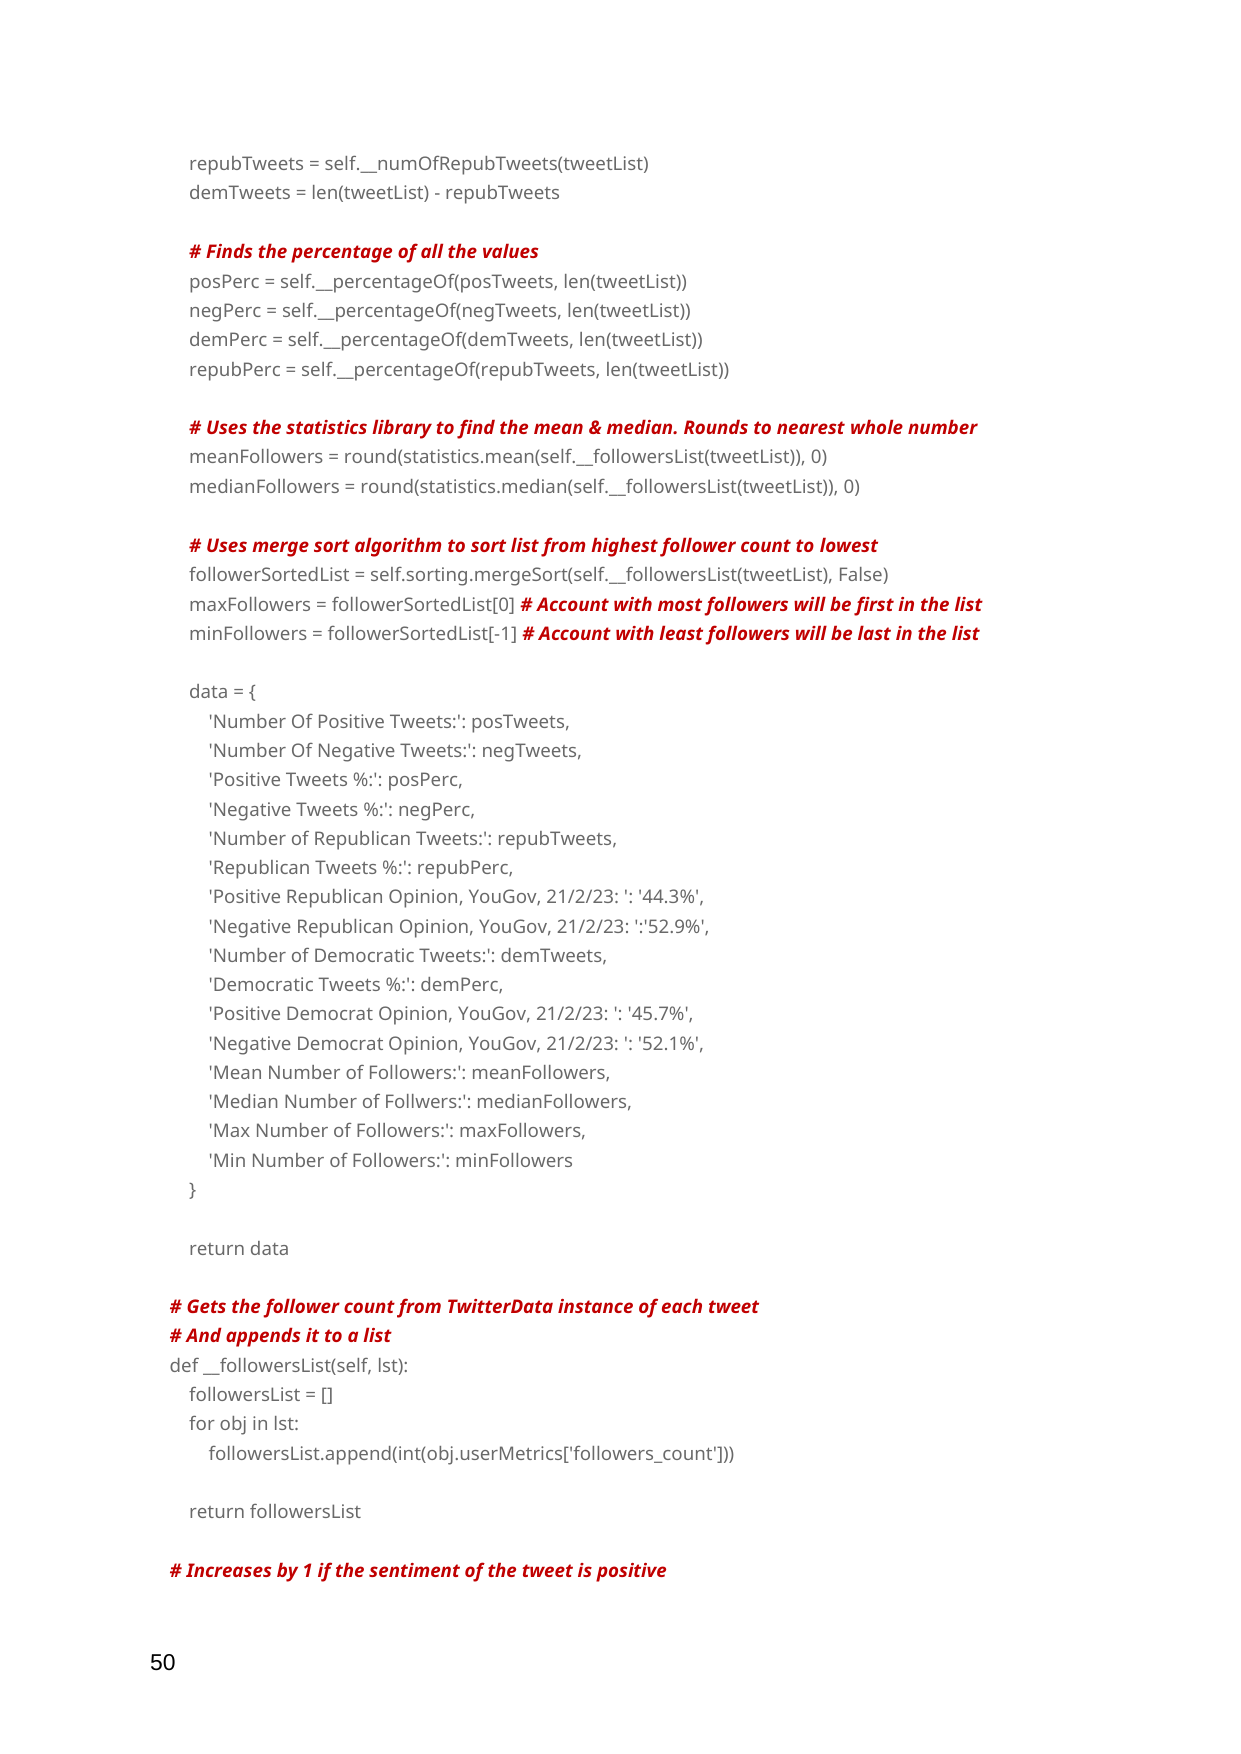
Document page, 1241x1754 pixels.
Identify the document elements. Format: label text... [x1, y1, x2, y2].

text 'Number of Republican Tweets:': repubTweets, [150, 825, 1090, 851]
text 'Democratic Tweets %:': demPerc, [150, 971, 1090, 997]
text followerSortedList = self.sorting.mergeSort(self.__followersList(tweetList), False) [150, 562, 1090, 587]
text maxFollowers = followerSortedList[0] # Account with most followers will be first in the list [150, 591, 1090, 616]
text negPerc = self.__percentageOf(negTweets, len(tweetList)) [150, 297, 1090, 323]
text # And appends it to a list [150, 1323, 1090, 1348]
text # Increases by 1 if the sentiment of the tweet is positive [150, 1557, 1090, 1582]
text demPerc = self.__percentageOf(demTweets, len(tweetList)) [150, 327, 1090, 352]
text meanFollowers = round(statistics.mean(self.__followersList(tweetList)), 0) [150, 444, 1090, 469]
text 'Mean Number of Followers:': meanFollowers, [150, 1059, 1090, 1085]
text 'Positive Democrat Opinion, YouGov, 21/2/23: ': '45.7%', [150, 1001, 1090, 1026]
text 'Negative Democrat Opinion, YouGov, 21/2/23: ': '52.1%', [150, 1030, 1090, 1056]
text 'Negative Republican Opinion, YouGov, 21/2/23: ':'52.9%', [150, 913, 1090, 938]
text } [150, 1176, 1090, 1202]
text 'Positive Republican Opinion, YouGov, 21/2/23: ': '44.3%', [150, 884, 1090, 909]
text for obj in lst: [150, 1411, 1090, 1436]
text demTweets = len(tweetList) - repubTweets [150, 179, 1090, 205]
text return followersList [150, 1498, 1090, 1524]
text 'Positive Tweets %:': posPerc, [150, 767, 1090, 792]
text 'Republican Tweets %:': repubPerc, [150, 854, 1090, 880]
text # Finds the percentage of all the values [150, 239, 1090, 264]
text 'Median Number of Follwers:': medianFollowers, [150, 1088, 1090, 1114]
text # Uses merge sort algorithm to sort list from highest follower count to lowest [150, 532, 1090, 558]
text 'Number Of Positive Tweets:': posTweets, [150, 708, 1090, 733]
text posPerc = self.__percentageOf(posTweets, len(tweetList)) [150, 268, 1090, 293]
text # Uses the statistics library to find the mean & median. Rounds to nearest whole number [150, 414, 1090, 440]
text def __followersList(self, lst): [150, 1352, 1090, 1377]
text followersList.append(int(obj.userMetrics['followers_count'])) [150, 1440, 1090, 1465]
text repubPerc = self.__percentageOf(repubTweets, len(tweetList)) [150, 356, 1090, 381]
text 'Negative Tweets %:': negPerc, [150, 796, 1090, 821]
text medianFollowers = round(statistics.median(self.__followersList(tweetList)), 0) [150, 473, 1090, 498]
text 'Max Number of Followers:': maxFollowers, [150, 1118, 1090, 1143]
text followersList = [] [150, 1381, 1090, 1407]
text 'Number of Democratic Tweets:': demTweets, [150, 942, 1090, 968]
text repubTweets = self.__numOfRepubTweets(tweetList) [150, 150, 1090, 176]
text 'Number Of Negative Tweets:': negTweets, [150, 737, 1090, 763]
text return data [150, 1235, 1090, 1260]
text data = { [150, 679, 1090, 704]
text 'Min Number of Followers:': minFollowers [150, 1147, 1090, 1173]
text minFollowers = followerSortedList[-1] # Account with least followers will be last in the list [150, 620, 1090, 646]
text # Gets the follower count from TwitterData instance of each tweet [150, 1293, 1090, 1319]
